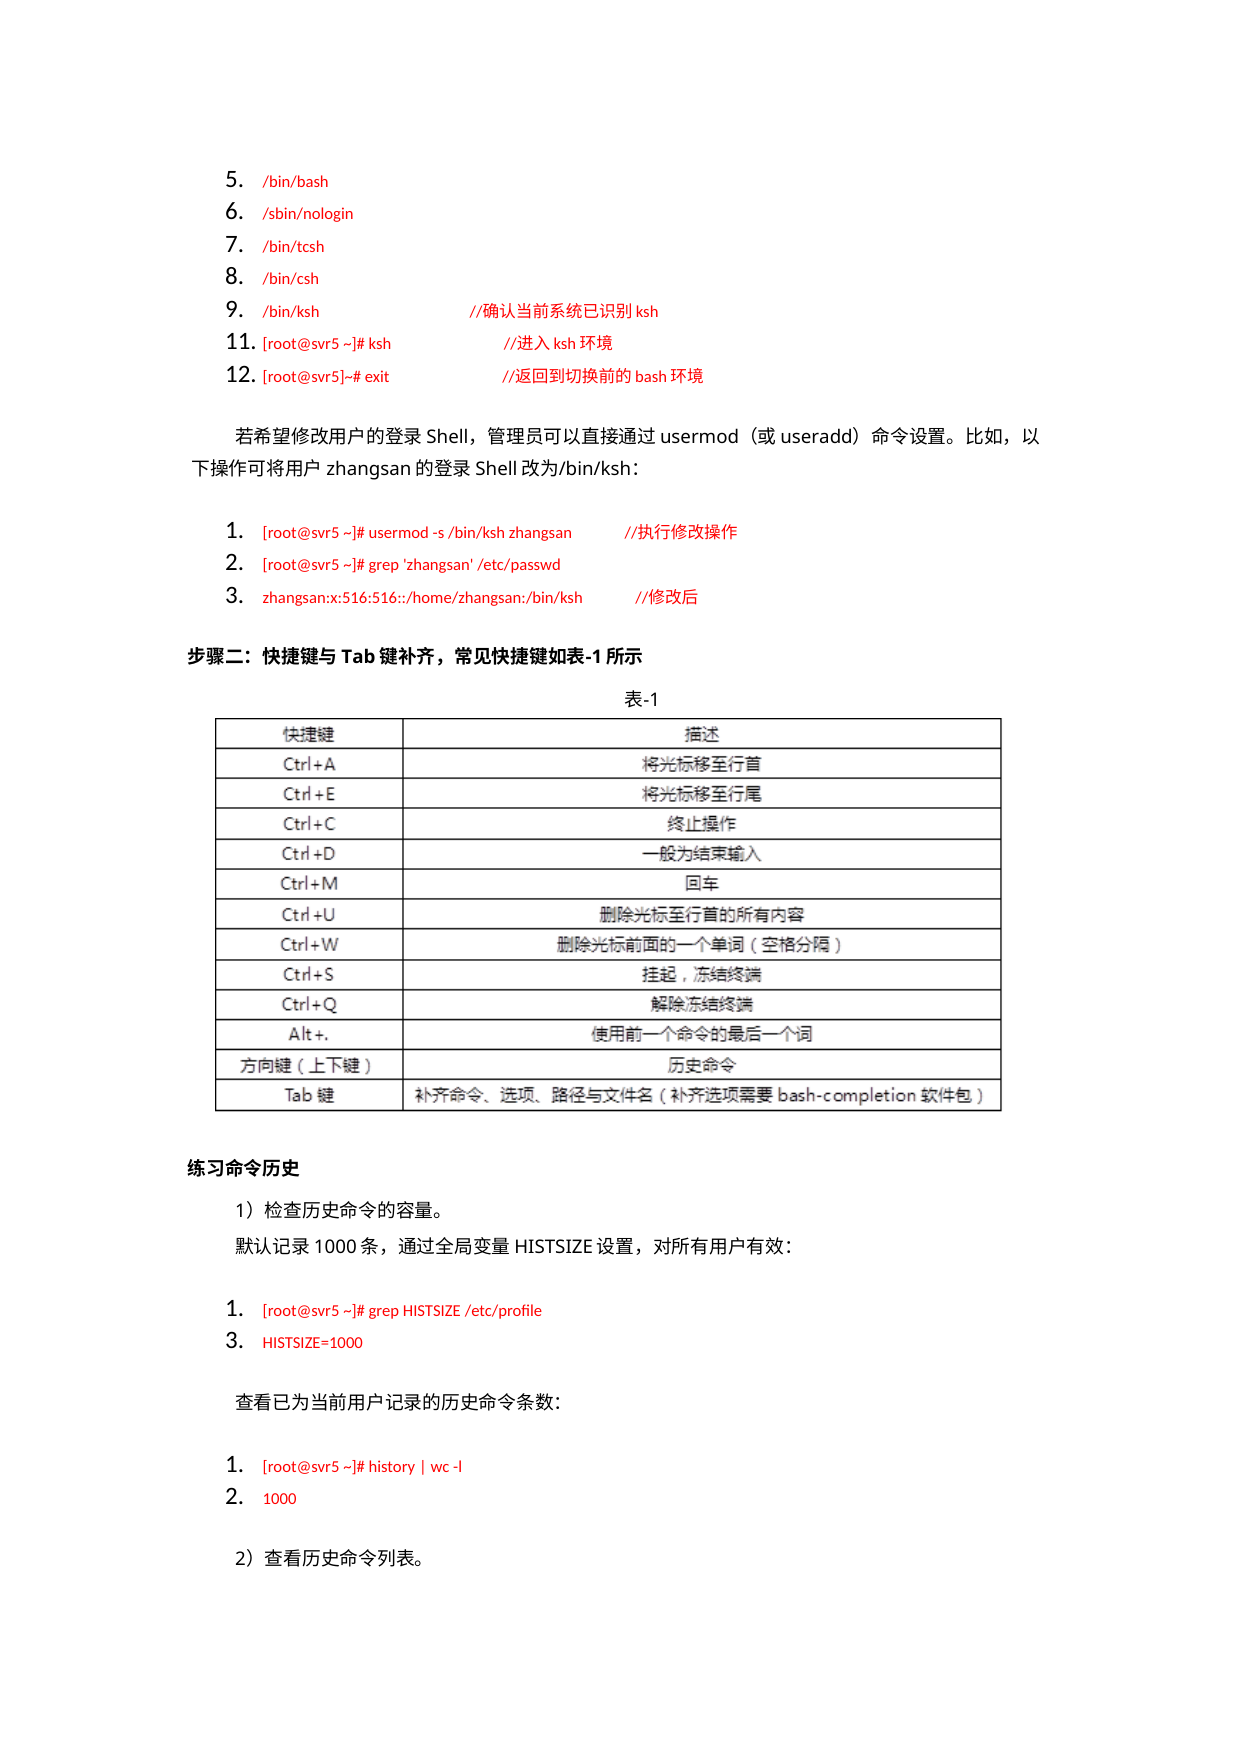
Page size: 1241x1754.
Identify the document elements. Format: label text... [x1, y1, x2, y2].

list [root@svr5]~# exit //返回到切换前的bash环境 [225, 357, 1053, 389]
list [root@svr5 ~]# ksh //进入ksh环境 [225, 324, 1053, 357]
text 1）检查历史命令的容量。 [191, 1193, 1049, 1226]
picture [215, 718, 1025, 1137]
list /bin/ksh //确认当前系统已识别ksh [225, 292, 1053, 324]
list [root@svr5 ~]# grep 'zhangsan' /etc/passwd [225, 545, 1053, 578]
list /bin/tcsh [225, 227, 1053, 259]
list /bin/csh [225, 259, 1053, 292]
text 练习命令历史 [187, 1151, 1053, 1183]
text 2）查看历史命令列表。 [191, 1541, 1049, 1574]
list HISTSIZE=1000 [225, 1324, 1053, 1356]
text 查看已为当前用户记录的历史命令条数： [191, 1385, 1049, 1418]
list 1000 [225, 1479, 1053, 1512]
list [root@svr5 ~]# grep HISTSIZE /etc/profile [225, 1291, 1053, 1324]
text 步骤二：快捷键与Tab键补齐，常见快捷键如表-1所示 [187, 639, 1053, 672]
text 若希望修改用户的登录Shell，管理员可以直接通过usermod（或useradd）命令设置。比如，以下操作可将用户zhangsan的登录Shell改为/bin/ksh： [191, 419, 1049, 484]
list zhangsan:x:516:516::/home/zhangsan:/bin/ksh //修改后 [225, 578, 1053, 610]
list [root@svr5 ~]# usermod -s /bin/ksh zhangsan //执行修改操作 [225, 513, 1053, 545]
list [root@svr5 ~]# history | wc -l [225, 1447, 1053, 1479]
text 默认记录1000条，通过全局变量HISTSIZE设置，对所有用户有效： [191, 1229, 1049, 1262]
list /bin/bash [225, 162, 1053, 194]
text 表-1 [191, 682, 1049, 714]
list /sbin/nologin [225, 194, 1053, 227]
